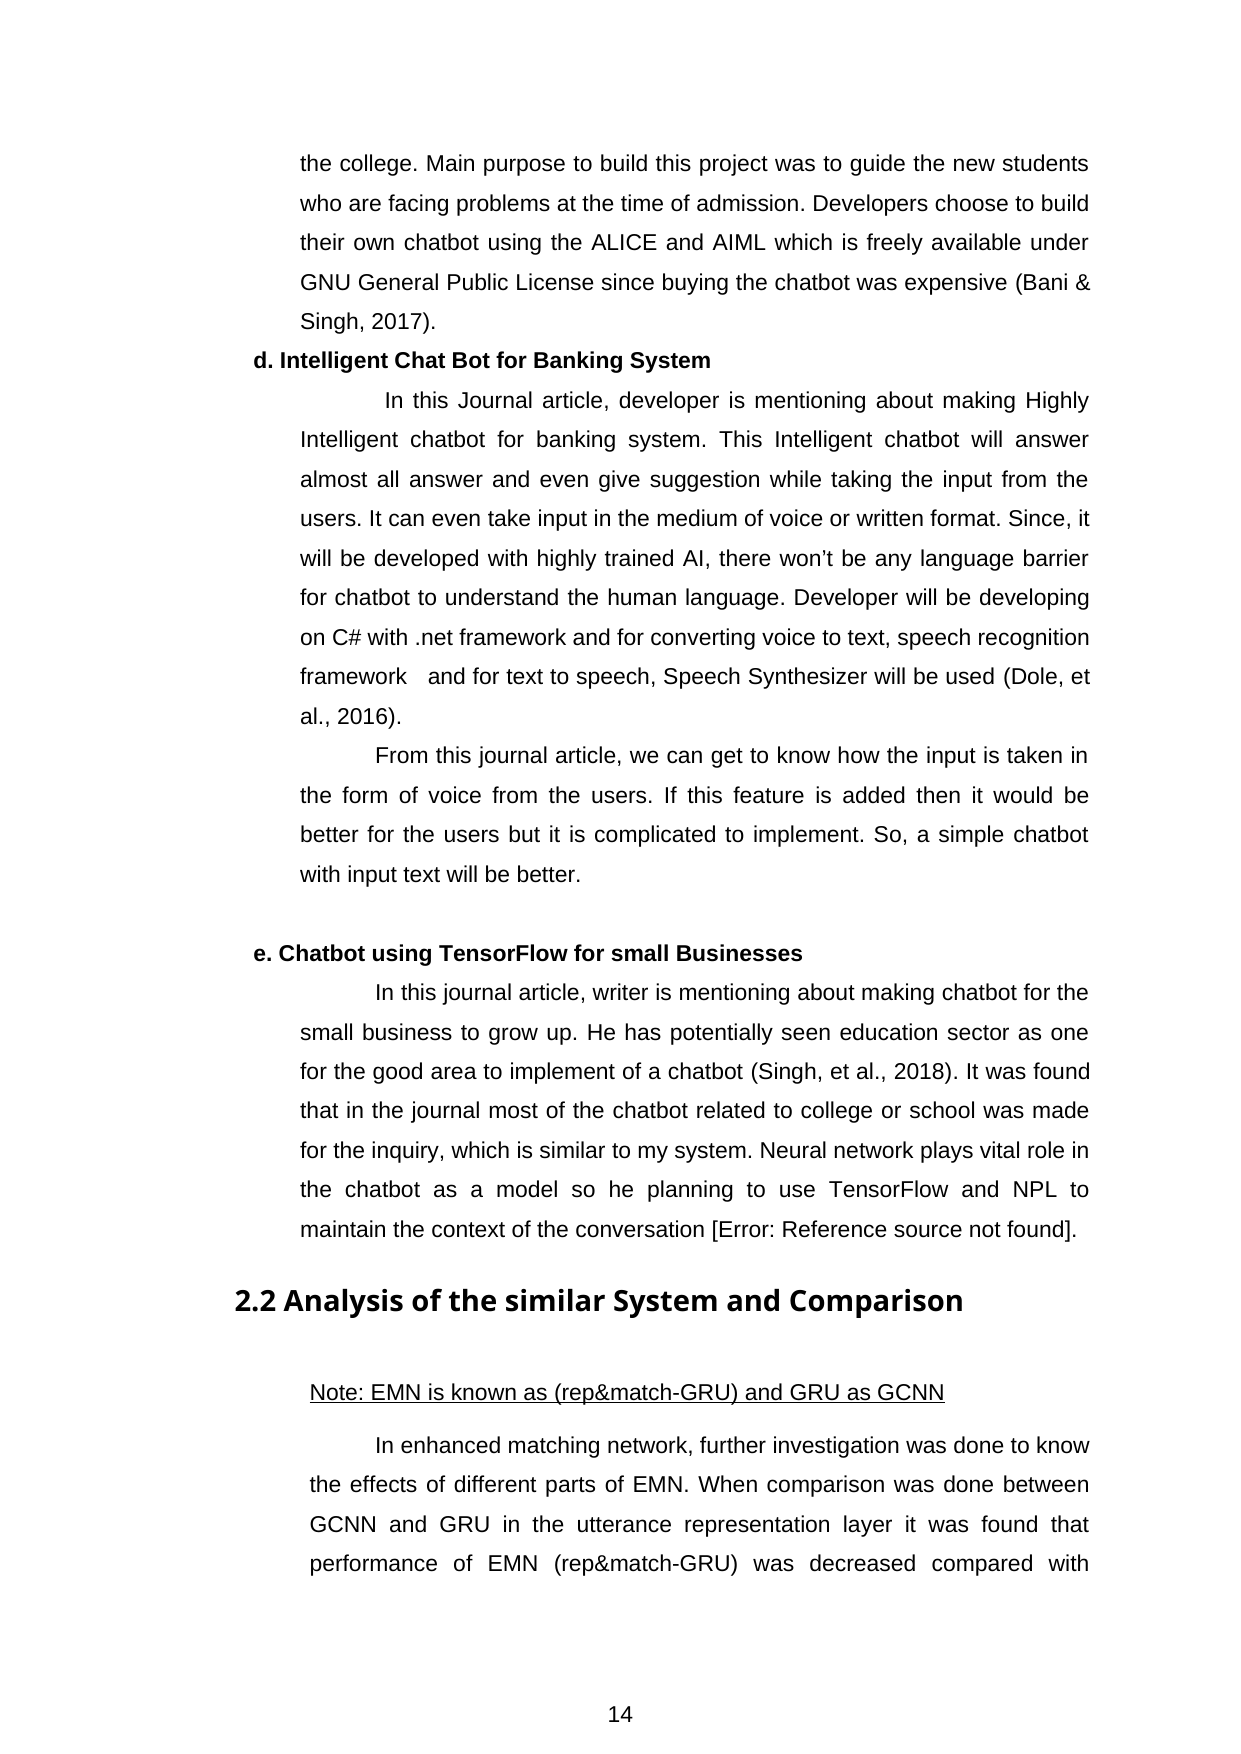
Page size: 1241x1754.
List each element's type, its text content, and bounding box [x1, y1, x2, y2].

text Note: EMN is known as (rep&match-GRU) and GRU as GCNN [309, 1379, 1090, 1405]
subtitle 2.2 Analysis of the similar System and Comparison [234, 1280, 1090, 1320]
text In this journal article, writer is mentioning about making chatbot for the small business to grow up. He has potentially seen education sector as one for the good area to implement of a chatbot . It was found that in the journal most of the chatbot related to college or school was made for the inquiry, which is similar to my system. Neural network plays vital role in the chatbot as a model so he planning to use TensorFlow and NPL to maintain the context of the conversation [Error! Bookmark not defined.]. [253, 979, 1090, 1242]
text d. Intelligent Chat Bot for Banking System [253, 347, 1090, 374]
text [309, 1432, 1090, 1577]
text From this journal article, we can get to know how the input is taken in the form of voice from the users. If this feature is added then it would be better for the users but it is complicated to implement. So, a simple chatbot with input text will be better. [253, 742, 1090, 887]
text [253, 150, 1090, 334]
text In this Journal article, developer is mentioning about making Highly Intelligent chatbot for banking system. This Intelligent chatbot will answer almost all answer and even give suggestion while taking the input from the users. It can even take input in the medium of voice or written format. Since, it will be developed with highly trained AI, there won’t be any language barrier for chatbot to understand the human language. Developer will be developing on C# with .net framework and for converting voice to text, speech recognition framework and for text to speech, Speech Synthesizer will be used. [253, 387, 1090, 729]
text e. Chatbot using TensorFlow for small Businesses [253, 939, 1090, 966]
